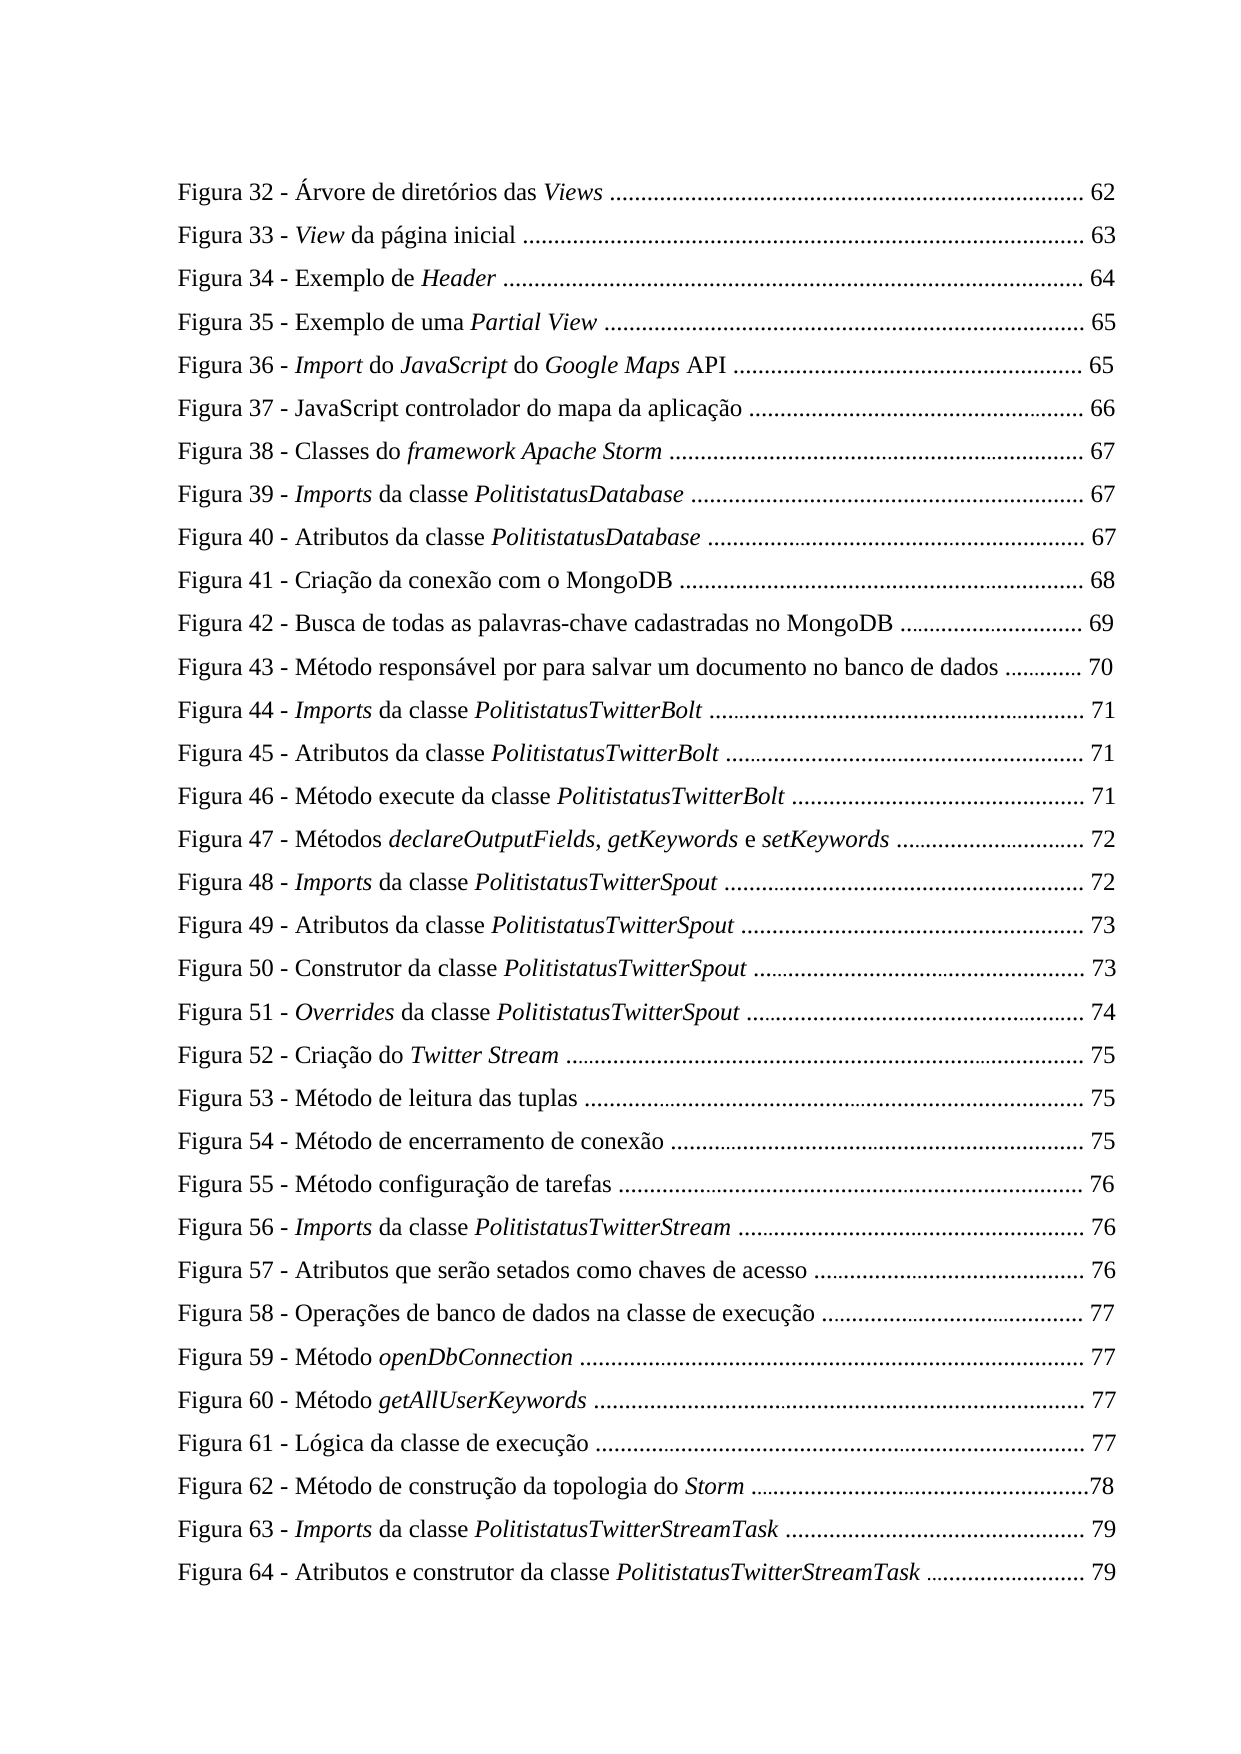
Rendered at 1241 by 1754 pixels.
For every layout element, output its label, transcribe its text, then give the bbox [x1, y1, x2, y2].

text Figura 34 - Exemplo de Header ............................................................................................. 64 [177, 263, 1122, 292]
text Figura 37 - JavaScript controlador do mapa da aplicação ...................................................... 66 [177, 393, 1122, 422]
text Figura 54 - Método de encerramento de conexão ................................................................... 75 [177, 1126, 1122, 1155]
text Figura 60 - Método getAllUserKeywords ............................................................................... 77 [177, 1385, 1122, 1413]
text Figura 48 - Imports da classe PolitistatusTwitterSpout .......................................................... 72 [177, 867, 1122, 896]
text Figura 40 - Atributos da classe PolitistatusDatabase ............................................................. 67 [177, 522, 1122, 551]
text Figura 59 - Método openDbConnection ................................................................................. 77 [177, 1342, 1122, 1370]
text Figura 52 - Criação do Twitter Stream .................................................................................... 75 [177, 1040, 1122, 1068]
text Figura 44 - Imports da classe PolitistatusTwitterBolt ............................................................. 71 [177, 695, 1122, 723]
text Figura 43 - Método responsável por para salvar um documento no banco de dados ............. 70 [177, 652, 1122, 680]
text Figura 49 - Atributos da classe PolitistatusTwitterSpout ....................................................... 73 [177, 910, 1122, 939]
text Figura 50 - Construtor da classe PolitistatusTwitterSpout ...................................................... 73 [177, 953, 1122, 982]
text Figura 51 - Overrides da classe PolitistatusTwitterSpout ....................................................... 74 [177, 997, 1122, 1025]
text Figura 61 - Lógica da classe de execução ............................................................................... 77 [177, 1428, 1122, 1457]
text Figura 32 - Árvore de diretórios das Views ............................................................................ 62 [177, 177, 1122, 206]
text Figura 47 - Métodos declareOutputFields, getKeywords e setKeywords ............................... 72 [177, 824, 1122, 853]
text Figura 64 - Atributos e construtor da classe PolitistatusTwitterStreamTask .......................... 79 [177, 1557, 1122, 1586]
text Figura 55 - Método configuração de tarefas ........................................................................... 76 [177, 1169, 1122, 1198]
text Figura 62 - Método de construção da topologia do Storm .......................................................78 [177, 1471, 1122, 1500]
text Figura 39 - Imports da classe PolitistatusDatabase ............................................................... 67 [177, 479, 1122, 508]
text Figura 42 - Busca de todas as palavras-chave cadastradas no MongoDB .............................. 69 [177, 608, 1122, 637]
text Figura 57 - Atributos que serão setados como chaves de acesso ............................................ 76 [177, 1255, 1122, 1284]
text Figura 56 - Imports da classe PolitistatusTwitterStream ........................................................ 76 [177, 1212, 1122, 1241]
text Figura 36 - Import do JavaScript do Google Maps API ........................................................ 65 [177, 350, 1122, 378]
text Figura 45 - Atributos da classe PolitistatusTwitterBolt .......................................................... 71 [177, 738, 1122, 767]
text Figura 35 - Exemplo de uma Partial View ............................................................................. 65 [177, 307, 1122, 335]
text Figura 53 - Método de leitura das tuplas ................................................................................. 75 [177, 1083, 1122, 1112]
text Figura 63 - Imports da classe PolitistatusTwitterStreamTask ................................................ 79 [177, 1514, 1122, 1543]
text Figura 33 - View da página inicial .......................................................................................... 63 [177, 220, 1122, 249]
text Figura 38 - Classes do framework Apache Storm ................................................................... 67 [177, 436, 1122, 465]
text Figura 46 - Método execute da classe PolitistatusTwitterBolt ............................................... 71 [177, 781, 1122, 810]
text Figura 58 - Operações de banco de dados na classe de execução ........................................... 77 [177, 1298, 1122, 1327]
text Figura 41 - Criação da conexão com o MongoDB ................................................................. 68 [177, 565, 1122, 594]
